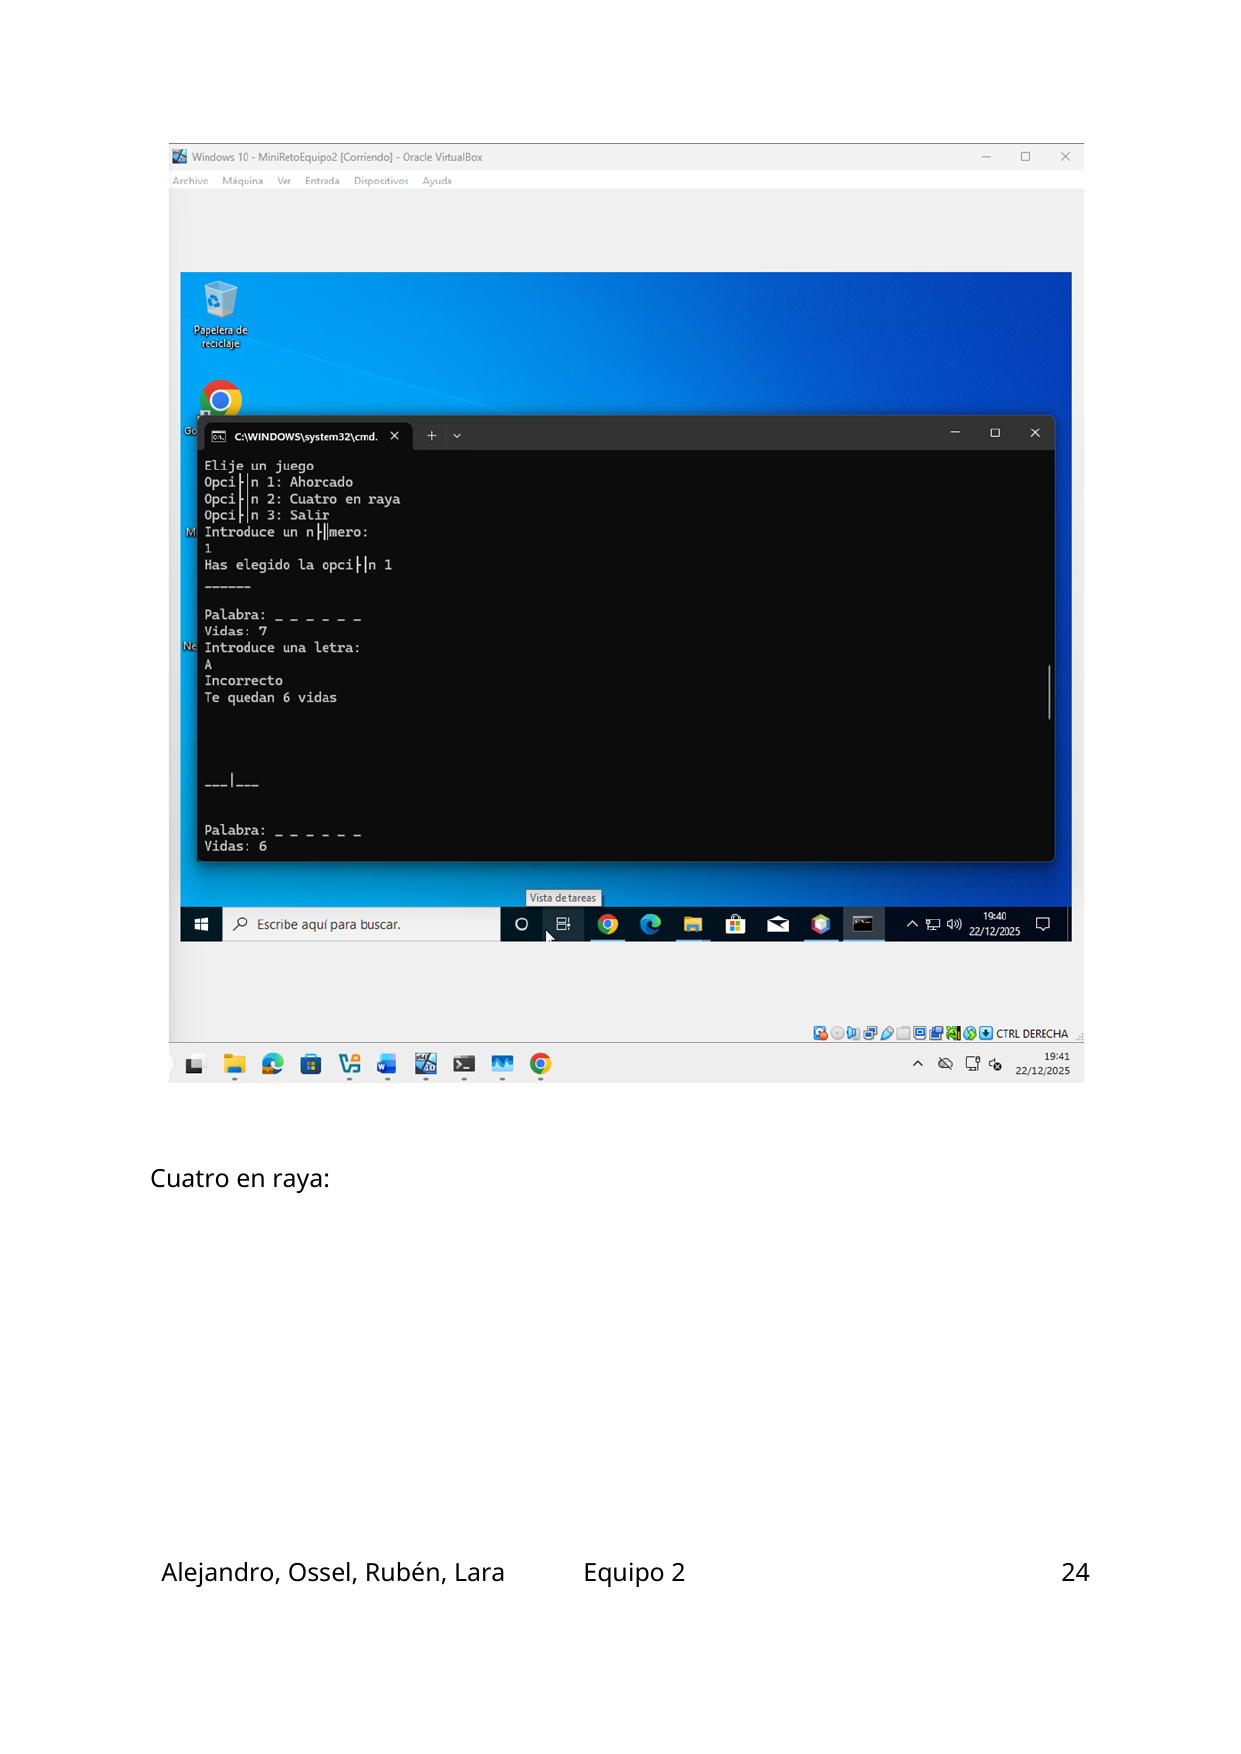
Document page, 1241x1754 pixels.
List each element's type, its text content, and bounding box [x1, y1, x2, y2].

text Cuatro en raya: [150, 1160, 1090, 1194]
